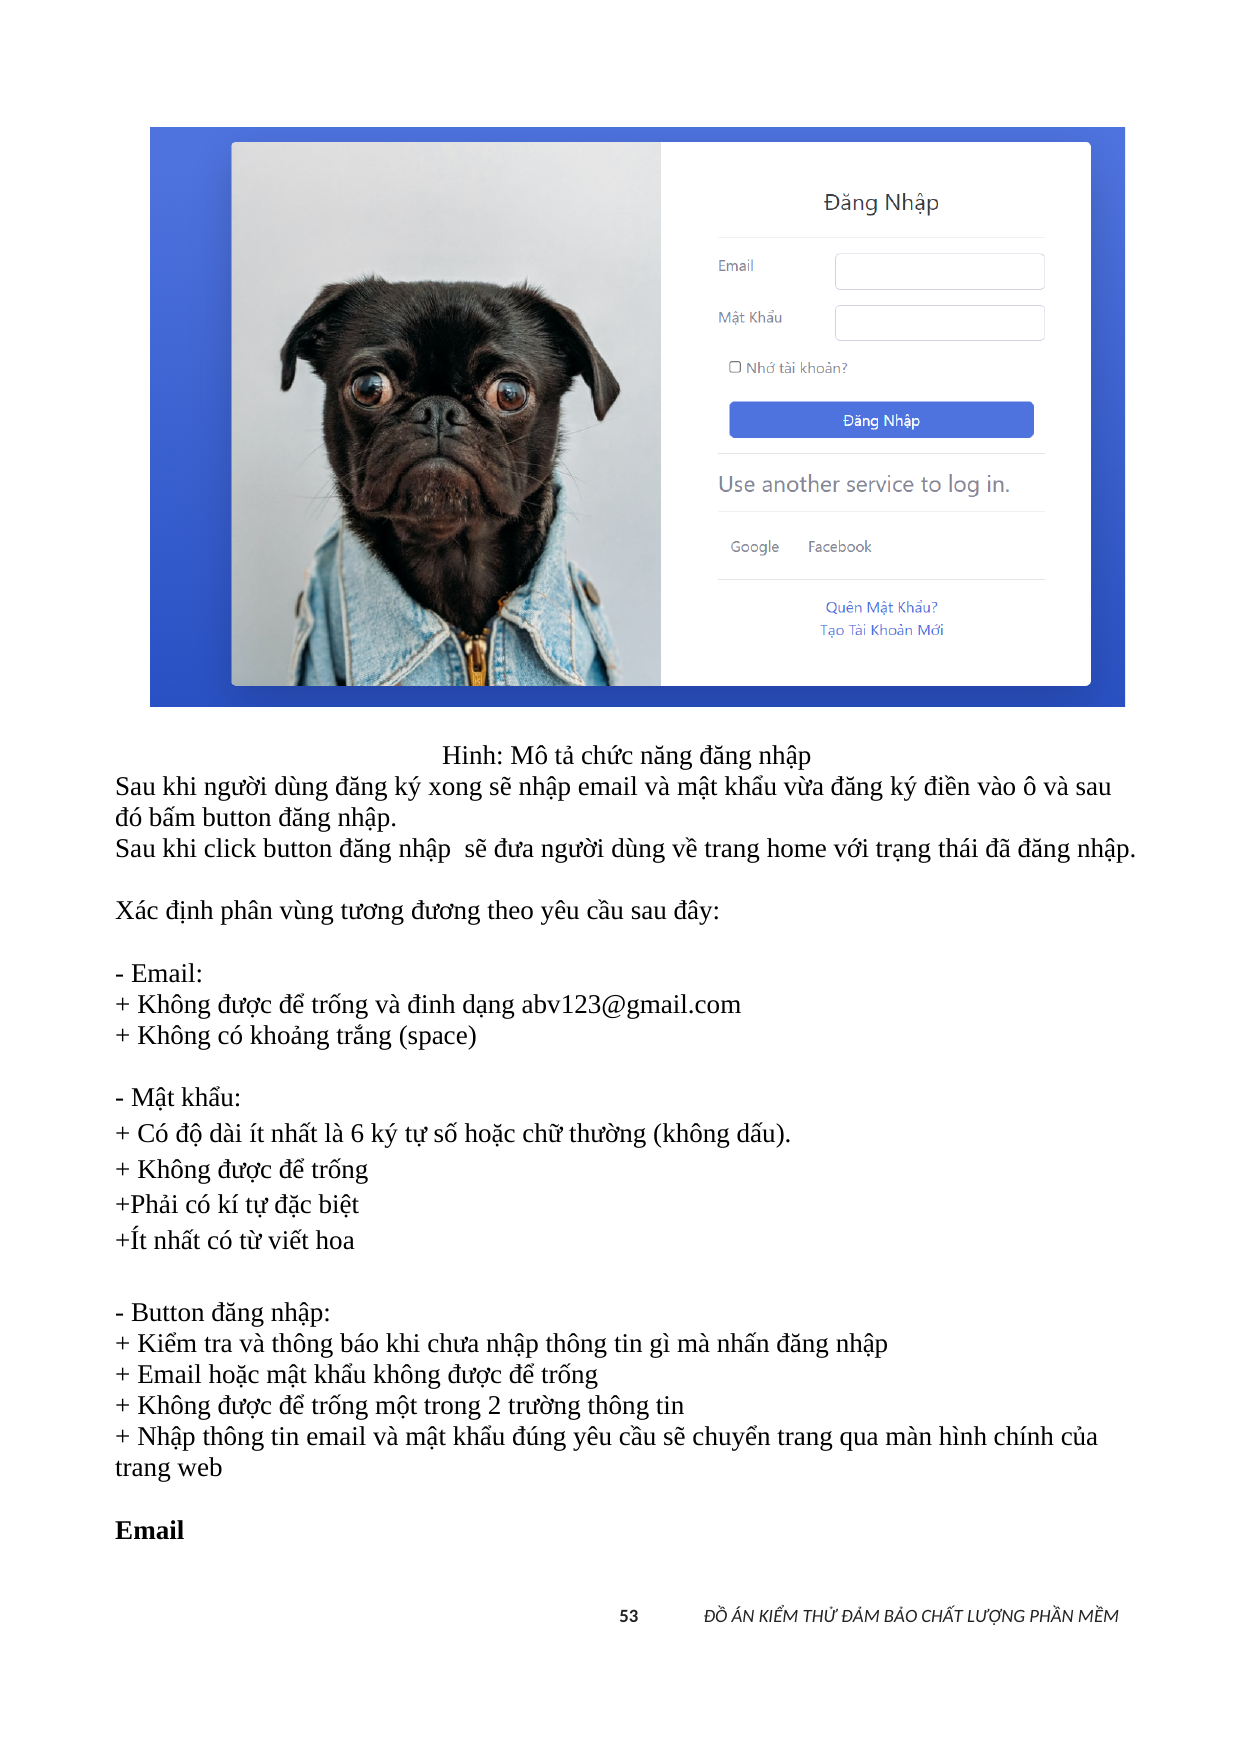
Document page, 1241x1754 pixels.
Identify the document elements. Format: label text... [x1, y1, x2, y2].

list Sau khi click button đăng nhập sẽ đưa người dùng về trang home với trạng thái đã đăng nhập. [115, 832, 1138, 863]
list +Phải có kí tự đặc biệt [115, 1188, 1138, 1220]
list - Email: [115, 957, 1138, 988]
picture [150, 127, 1125, 707]
list + Không được để trống và đinh dạng abv123@gmail.com [115, 988, 1138, 1019]
list Xác định phân vùng tương đương theo yêu cầu sau đây: [115, 894, 1138, 926]
list - Mật khẩu: [115, 1081, 1138, 1112]
list Sau khi người dùng đăng ký xong sẽ nhập email và mật khẩu vừa đăng ký điền vào ô và sau đó bấm button đăng nhập. [115, 770, 1138, 832]
list + Không có khoảng trắng (space) [115, 1019, 1138, 1050]
list +Ít nhất có từ viết hoa [115, 1224, 1138, 1255]
list Email [115, 1514, 1138, 1545]
list + Không được để trống một trong 2 trường thông tin [115, 1389, 1138, 1420]
list + Không được để trống [115, 1153, 1138, 1184]
list + Kiểm tra và thông báo khi chưa nhập thông tin gì mà nhấn đăng nhập [115, 1327, 1138, 1358]
list + Email hoặc mật khẩu không được để trống [115, 1358, 1138, 1389]
list + Có độ dài ít nhất là 6 ký tự số hoặc chữ thường (không dấu). [115, 1117, 1138, 1148]
list + Nhập thông tin email và mật khẩu đúng yêu cầu sẽ chuyển trang qua màn hình chính của trang web [115, 1420, 1138, 1483]
list - Button đăng nhập: [115, 1296, 1138, 1327]
list Hinh: Mô tả chức năng đăng nhập [115, 739, 1138, 770]
